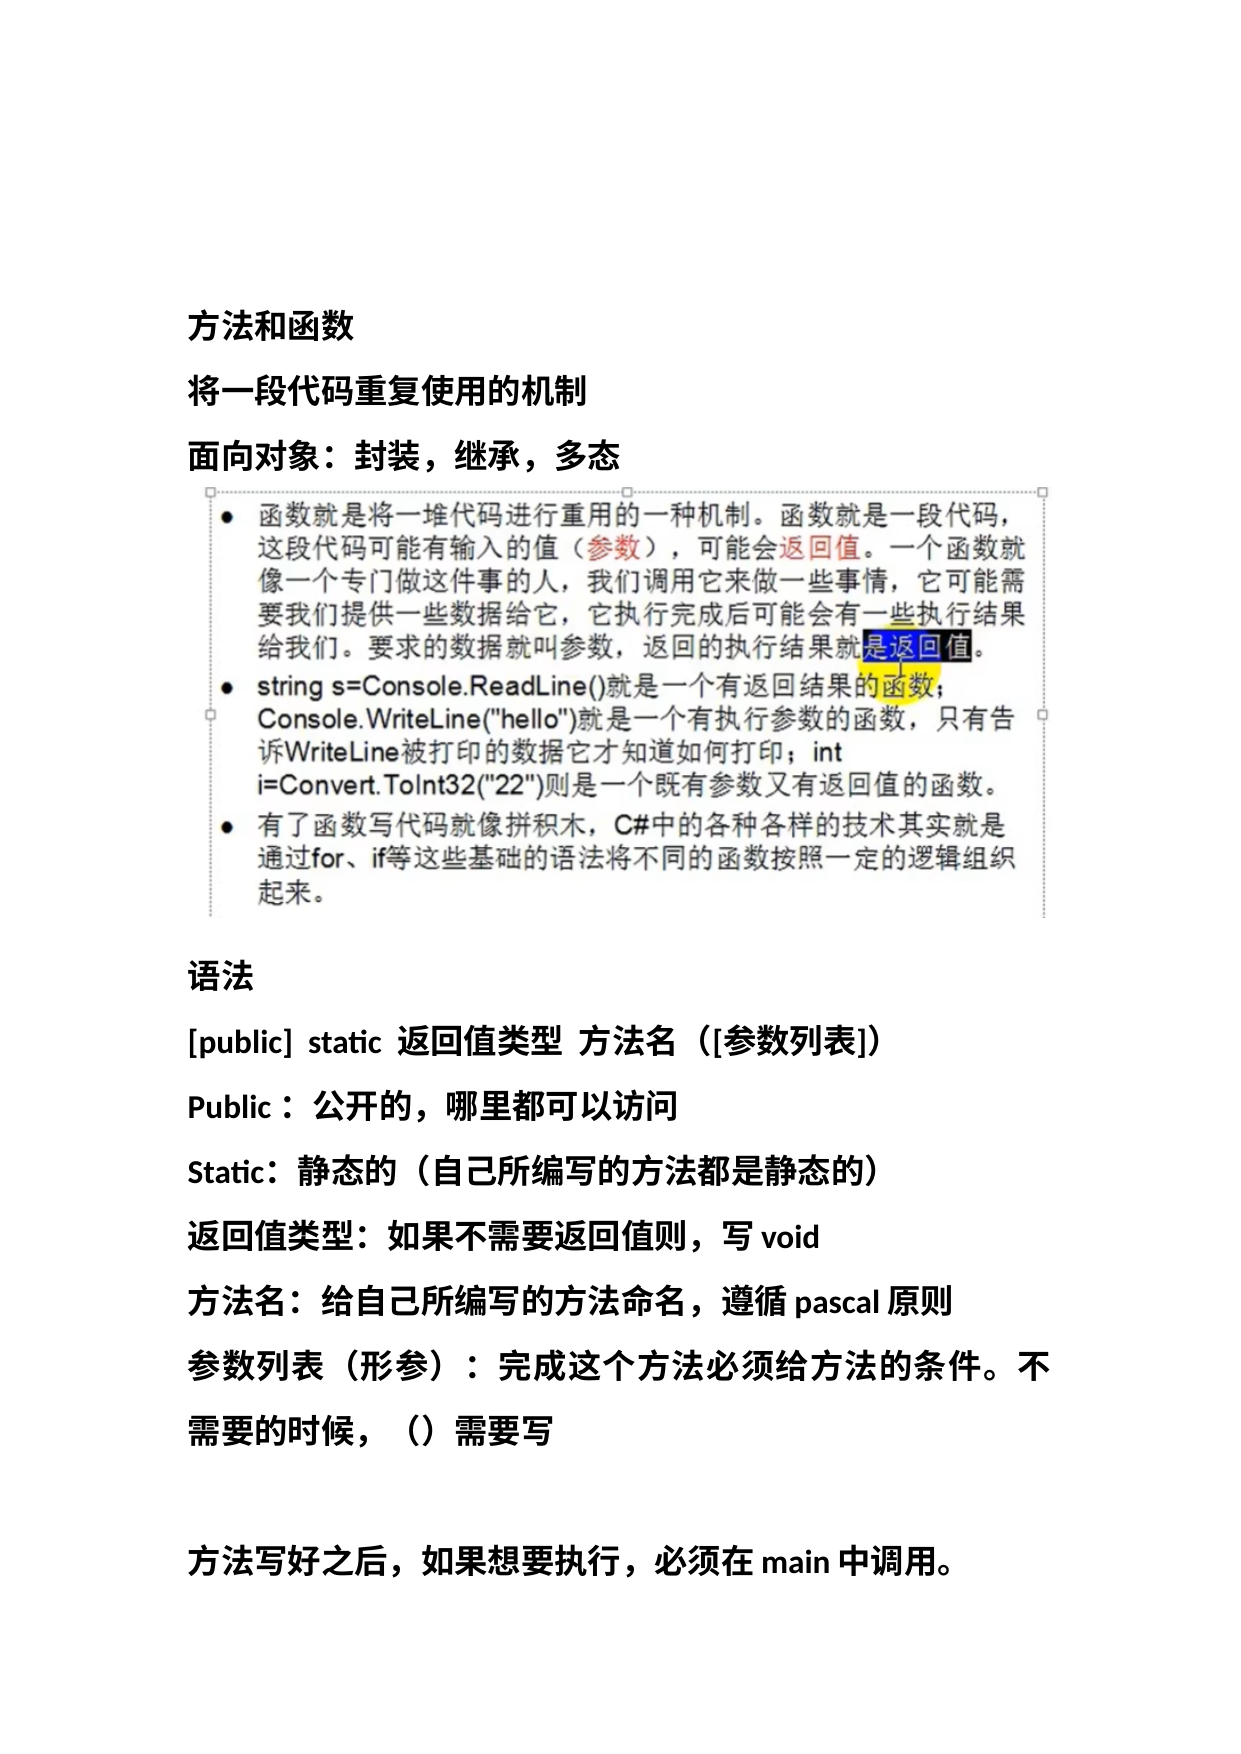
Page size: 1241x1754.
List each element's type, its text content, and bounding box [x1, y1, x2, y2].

text [public] static 返回值类型 方法名（[参数列表]） [187, 1007, 1053, 1072]
text Static：静态的（自己所编写的方法都是静态的） [187, 1137, 1053, 1202]
text 方法写好之后，如果想要执行，必须在main中调用。 [187, 1527, 1053, 1592]
text Public ：公开的，哪里都可以访问 [187, 1072, 1053, 1137]
text 方法和函数 [187, 292, 1053, 357]
text 返回值类型：如果不需要返回值则，写void [187, 1202, 1053, 1267]
picture [187, 487, 1053, 918]
text 参数列表（形参）：完成这个方法必须给方法的条件。不需要的时候，（）需要写 [187, 1332, 1053, 1462]
text 语法 [187, 942, 1053, 1007]
text 方法名：给自己所编写的方法命名，遵循pascal原则 [187, 1267, 1053, 1332]
text 面向对象：封装，继承，多态 [187, 422, 1053, 487]
text 将一段代码重复使用的机制 [187, 357, 1053, 422]
